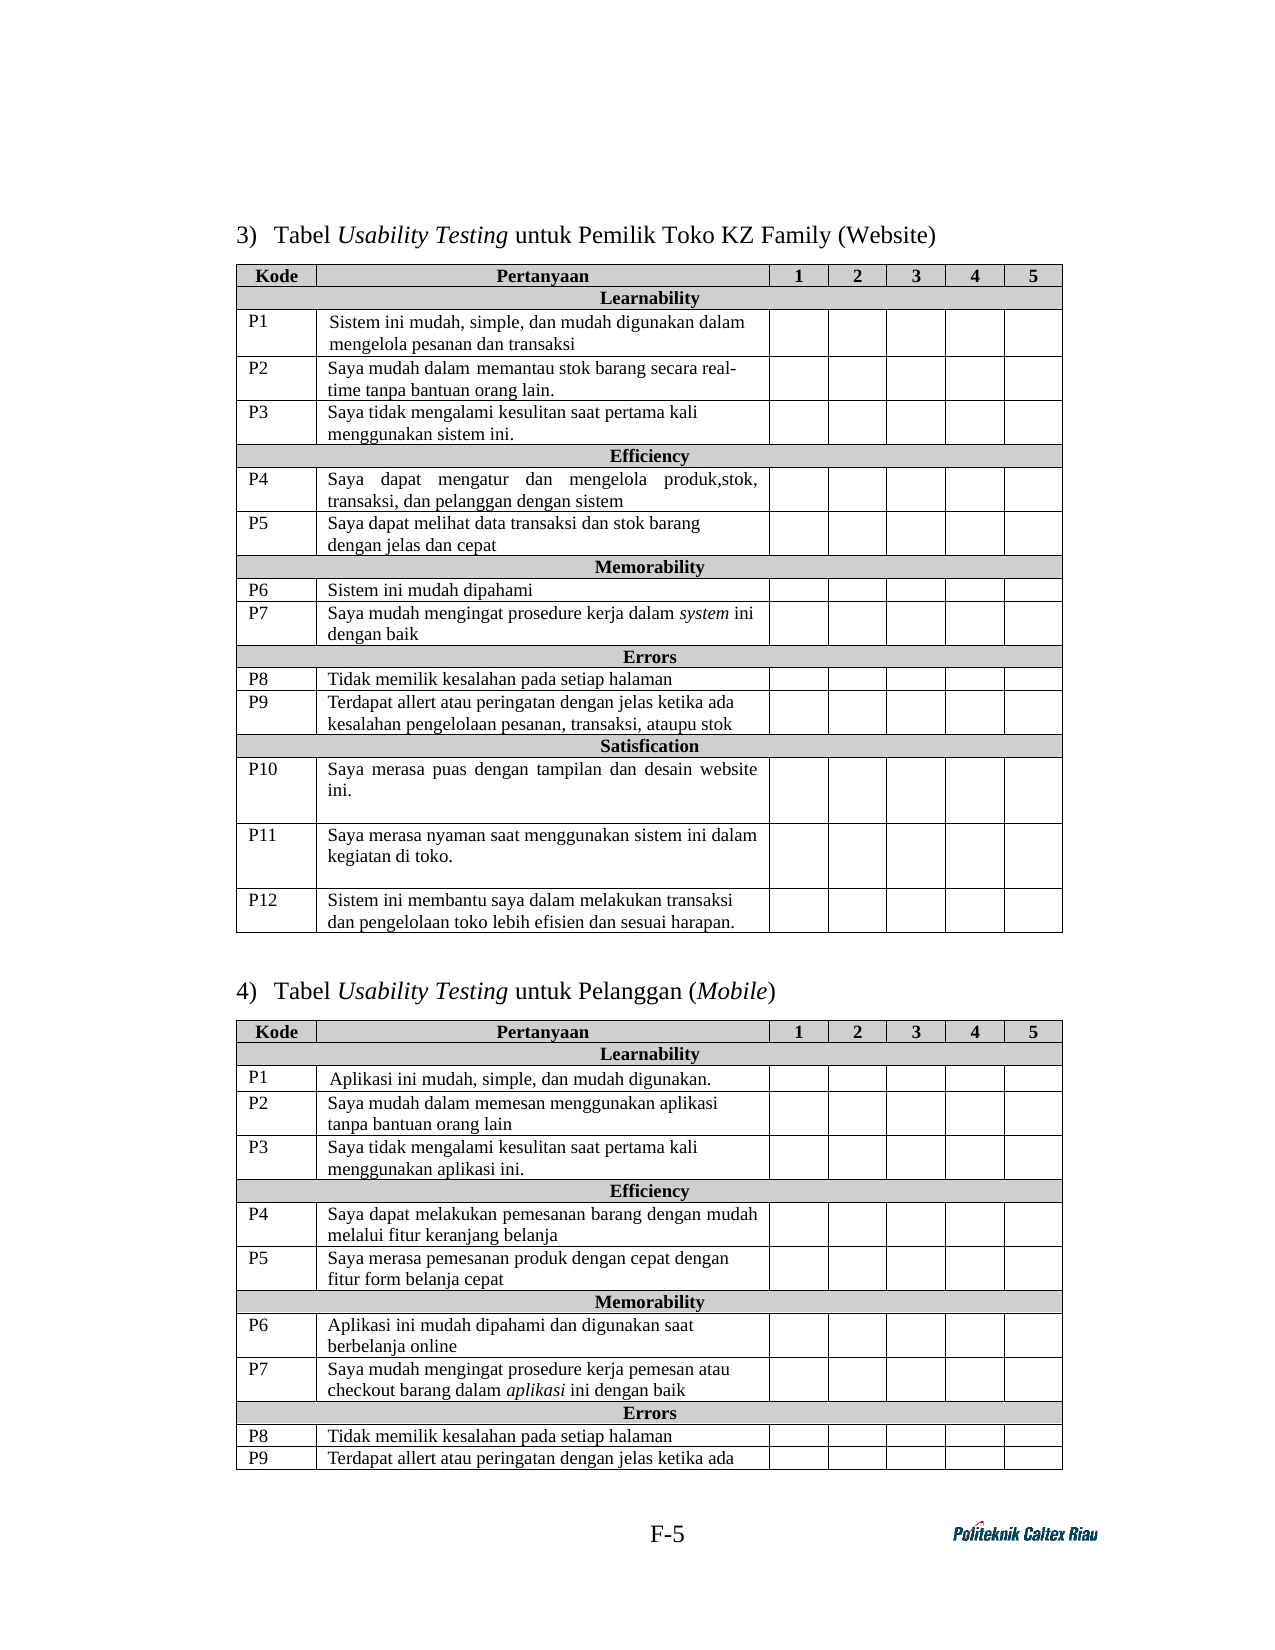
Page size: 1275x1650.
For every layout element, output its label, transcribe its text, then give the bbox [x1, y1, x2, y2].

table_cell P7 [237, 1358, 316, 1401]
table_cell Tidak memilik kesalahan pada setiap halaman [317, 668, 769, 690]
table_cell [946, 1247, 1004, 1290]
table_cell [770, 1203, 828, 1246]
table_cell P2 [237, 1092, 316, 1135]
table_cell [946, 468, 1004, 511]
table_cell Saya mudah dalam memesan menggunakan aplikasi tanpa bantuan orang lain [317, 1092, 769, 1135]
table_cell P5 [237, 1247, 316, 1290]
table_cell [770, 468, 828, 511]
table_cell [770, 1247, 828, 1290]
table_cell [1005, 1203, 1062, 1246]
table_cell [946, 1425, 1004, 1446]
table_cell [829, 1136, 886, 1179]
table_cell [829, 758, 886, 822]
table_cell Saya merasa pemesanan produk dengan cepat dengan fitur form belanja cepat [317, 1247, 769, 1290]
table_cell [887, 668, 945, 690]
table_cell [829, 1314, 886, 1357]
table_cell [829, 468, 886, 511]
table_cell [887, 889, 945, 932]
table_cell [1005, 824, 1062, 888]
table_cell [829, 579, 886, 601]
table_cell [770, 579, 828, 601]
table_cell [770, 602, 828, 645]
table_cell [946, 691, 1004, 734]
table_cell Memorability [237, 556, 1062, 578]
table_cell P8 [237, 668, 316, 690]
table_cell [1005, 1136, 1062, 1179]
table_cell P9 [237, 1447, 316, 1469]
table_cell [770, 824, 828, 888]
table_cell Memorability [237, 1291, 1062, 1312]
table_cell Errors [237, 1402, 1062, 1423]
table_cell P3 [237, 401, 316, 444]
table_cell [317, 310, 769, 356]
table_cell [829, 889, 886, 932]
table_cell [946, 1358, 1004, 1401]
table_cell Saya mudah dalam memantau stok barang secara real-time tanpa bantuan orang lain. [317, 357, 769, 400]
table_cell [829, 1358, 886, 1401]
table_cell Errors [237, 646, 1062, 667]
table_cell [946, 357, 1004, 400]
table_cell [770, 758, 828, 822]
table_cell P12 [237, 889, 316, 932]
table_cell P6 [237, 1314, 316, 1357]
table_cell [1005, 512, 1062, 555]
table_cell Saya merasa nyaman saat menggunakan sistem ini dalam kegiatan di toko. [317, 824, 769, 888]
table_cell [887, 1247, 945, 1290]
table_cell [829, 357, 886, 400]
table_cell [770, 401, 828, 444]
table_header Kode [237, 1021, 316, 1042]
table_cell P6 [237, 579, 316, 601]
table_cell [829, 512, 886, 555]
table_cell Efficiency [237, 445, 1062, 467]
table_cell Saya mudah mengingat prosedure kerja pemesan atau checkout barang dalam aplikasi ini dengan baik [317, 1358, 769, 1401]
table_cell [1005, 1425, 1062, 1446]
table_cell [946, 1136, 1004, 1179]
table_cell [1005, 1447, 1062, 1469]
table_cell [946, 1092, 1004, 1135]
table_cell [946, 1066, 1004, 1091]
table_cell [946, 1203, 1004, 1246]
table_cell [770, 1066, 828, 1091]
table_cell P3 [237, 1136, 316, 1179]
table_cell [770, 310, 828, 356]
table_header 1 [770, 1021, 828, 1042]
table_cell [829, 691, 886, 734]
table_cell P5 [237, 512, 316, 555]
table_cell [887, 758, 945, 822]
table_cell P11 [237, 824, 316, 888]
picture [951, 1521, 1098, 1543]
table_cell Saya tidak mengalami kesulitan saat pertama kali menggunakan sistem ini. [317, 401, 769, 444]
table_header 4 [946, 265, 1004, 286]
table_cell [1005, 468, 1062, 511]
table_cell [1005, 758, 1062, 822]
table_cell [887, 1425, 945, 1446]
table_header 5 [1005, 265, 1062, 286]
table_cell [1005, 691, 1062, 734]
table_cell [946, 579, 1004, 601]
table_cell Learnability [237, 1043, 1062, 1065]
table_cell P10 [237, 758, 316, 822]
table_cell [829, 1425, 886, 1446]
table_cell [770, 357, 828, 400]
table_cell P4 [237, 1203, 316, 1246]
table_header 2 [829, 1021, 886, 1042]
table_cell P1 [237, 1066, 316, 1091]
table_cell [946, 1447, 1004, 1469]
table_cell Saya merasa puas dengan tampilan dan desain website ini. [317, 758, 769, 822]
table_cell Terdapat allert atau peringatan dengan jelas ketika ada kesalahan pengelolaan pesanan, transaksi, ataupu stok [317, 691, 769, 734]
table_cell [1005, 1066, 1062, 1091]
table_cell [887, 691, 945, 734]
table_cell P1 [237, 310, 316, 356]
table_cell [1005, 1247, 1062, 1290]
table_cell [1005, 1358, 1062, 1401]
table_cell P9 [237, 691, 316, 734]
table_cell [887, 1447, 945, 1469]
table_cell [887, 1092, 945, 1135]
table_cell Efficiency [237, 1180, 1062, 1202]
table_cell [770, 889, 828, 932]
table_cell [770, 1136, 828, 1179]
table_cell [946, 310, 1004, 356]
table_cell [770, 1425, 828, 1446]
table_header 3 [887, 265, 945, 286]
table_cell P7 [237, 602, 316, 645]
table_header 5 [1005, 1021, 1062, 1042]
table_cell [946, 758, 1004, 822]
table_cell [770, 1092, 828, 1135]
table_cell [829, 1092, 886, 1135]
table_cell [946, 401, 1004, 444]
table_cell [887, 1066, 945, 1091]
table_header Kode [237, 265, 316, 286]
table_cell [1005, 1092, 1062, 1135]
table_cell Learnability [237, 287, 1062, 309]
table_cell [1005, 668, 1062, 690]
table_cell [829, 602, 886, 645]
table_cell [946, 824, 1004, 888]
table_cell P4 [237, 468, 316, 511]
table_cell [770, 1447, 828, 1469]
table_cell [829, 1203, 886, 1246]
table_cell [1005, 579, 1062, 601]
table_cell [829, 1247, 886, 1290]
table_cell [317, 1447, 769, 1469]
table_cell [829, 1066, 886, 1091]
table_cell [770, 691, 828, 734]
table_cell [829, 824, 886, 888]
table_cell [829, 310, 886, 356]
table_cell [770, 668, 828, 690]
list Tabel Usability Testing untuk Pelanggan (Mobile) [236, 976, 1098, 1005]
table_cell [770, 1358, 828, 1401]
table_cell [770, 512, 828, 555]
table_cell [770, 1314, 828, 1357]
table_cell [887, 1136, 945, 1179]
table_cell [946, 602, 1004, 645]
table_cell [1005, 602, 1062, 645]
table_cell P8 [237, 1425, 316, 1446]
table_cell [887, 824, 945, 888]
table_cell [887, 357, 945, 400]
table_cell [829, 401, 886, 444]
table_cell P2 [237, 357, 316, 400]
table_cell [1005, 401, 1062, 444]
table_cell Satisfication [237, 735, 1062, 757]
table_cell Saya dapat melihat data transaksi dan stok barang dengan jelas dan cepat [317, 512, 769, 555]
table_cell [887, 512, 945, 555]
table_cell Saya dapat mengatur dan mengelola produk,stok, transaksi, dan pelanggan dengan sistem [317, 468, 769, 511]
table_cell [887, 1314, 945, 1357]
table_header Pertanyaan [317, 265, 769, 286]
table_cell Saya mudah mengingat prosedure kerja dalam system ini dengan baik [317, 602, 769, 645]
table_cell [829, 668, 886, 690]
table_header 1 [770, 265, 828, 286]
table_cell Tidak memilik kesalahan pada setiap halaman [317, 1425, 769, 1446]
table_header 4 [946, 1021, 1004, 1042]
table_cell Saya tidak mengalami kesulitan saat pertama kali menggunakan aplikasi ini. [317, 1136, 769, 1179]
table_cell [887, 1203, 945, 1246]
table_cell [1005, 1314, 1062, 1357]
table_cell Aplikasi ini mudah dipahami dan digunakan saat berbelanja online [317, 1314, 769, 1357]
table_cell [887, 602, 945, 645]
table_cell [887, 310, 945, 356]
table_cell [887, 1358, 945, 1401]
table_cell [887, 468, 945, 511]
table_cell [317, 1066, 769, 1091]
table_cell [946, 512, 1004, 555]
table_cell Sistem ini mudah dipahami [317, 579, 769, 601]
table_cell [887, 579, 945, 601]
table_cell [946, 668, 1004, 690]
table_cell Saya dapat melakukan pemesanan barang dengan mudah melalui fitur keranjang belanja [317, 1203, 769, 1246]
table_cell [946, 1314, 1004, 1357]
table_header 2 [829, 265, 886, 286]
table_cell [946, 889, 1004, 932]
table_cell [1005, 357, 1062, 400]
table_cell [887, 401, 945, 444]
list Tabel Usability Testing untuk Pemilik Toko KZ Family (Website) [236, 220, 1098, 249]
table_cell [1005, 310, 1062, 356]
table_cell [829, 1447, 886, 1469]
table_cell Sistem ini membantu saya dalam melakukan transaksi dan pengelolaan toko lebih efisien dan sesuai harapan. [317, 889, 769, 932]
table_header Pertanyaan [317, 1021, 769, 1042]
table_header 3 [887, 1021, 945, 1042]
table_cell [1005, 889, 1062, 932]
